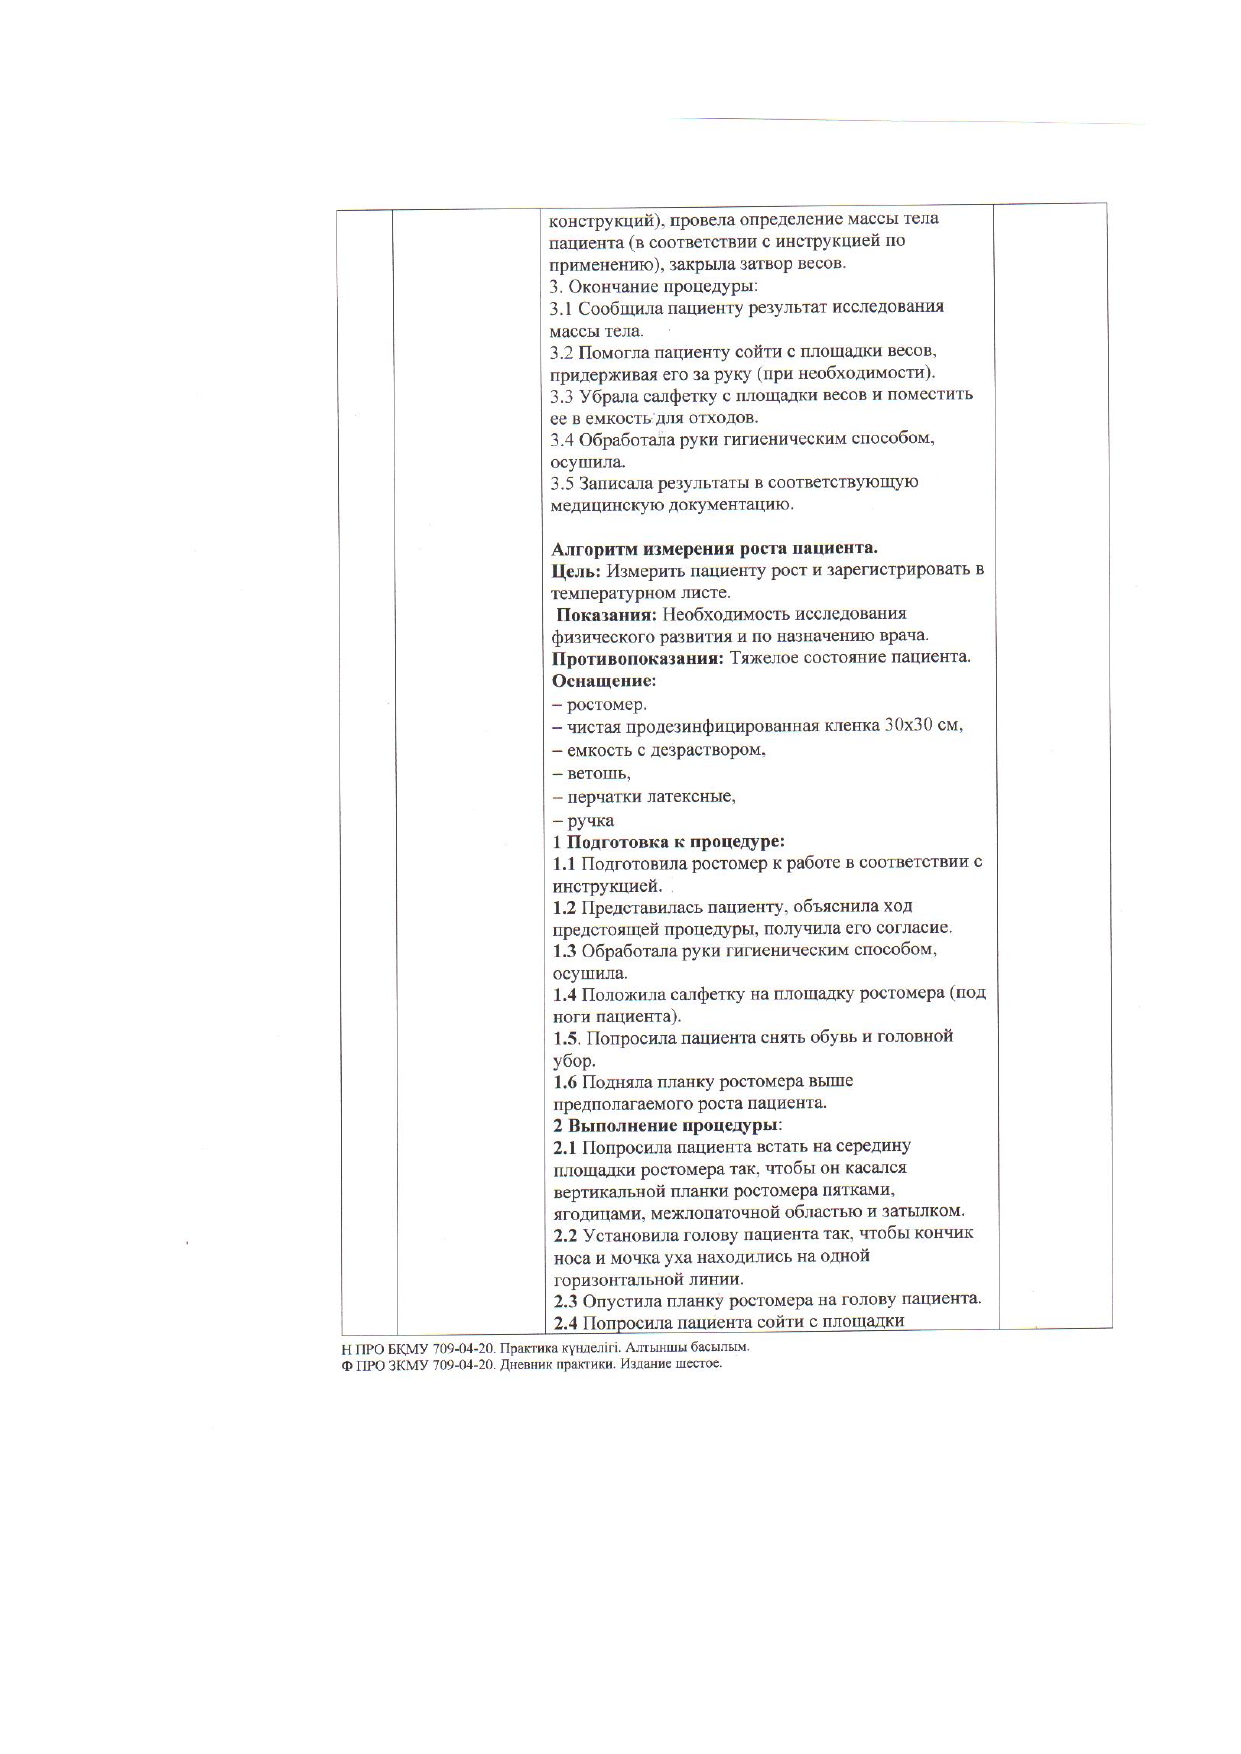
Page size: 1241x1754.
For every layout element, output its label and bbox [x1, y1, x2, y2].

picture [177, 118, 1152, 1459]
